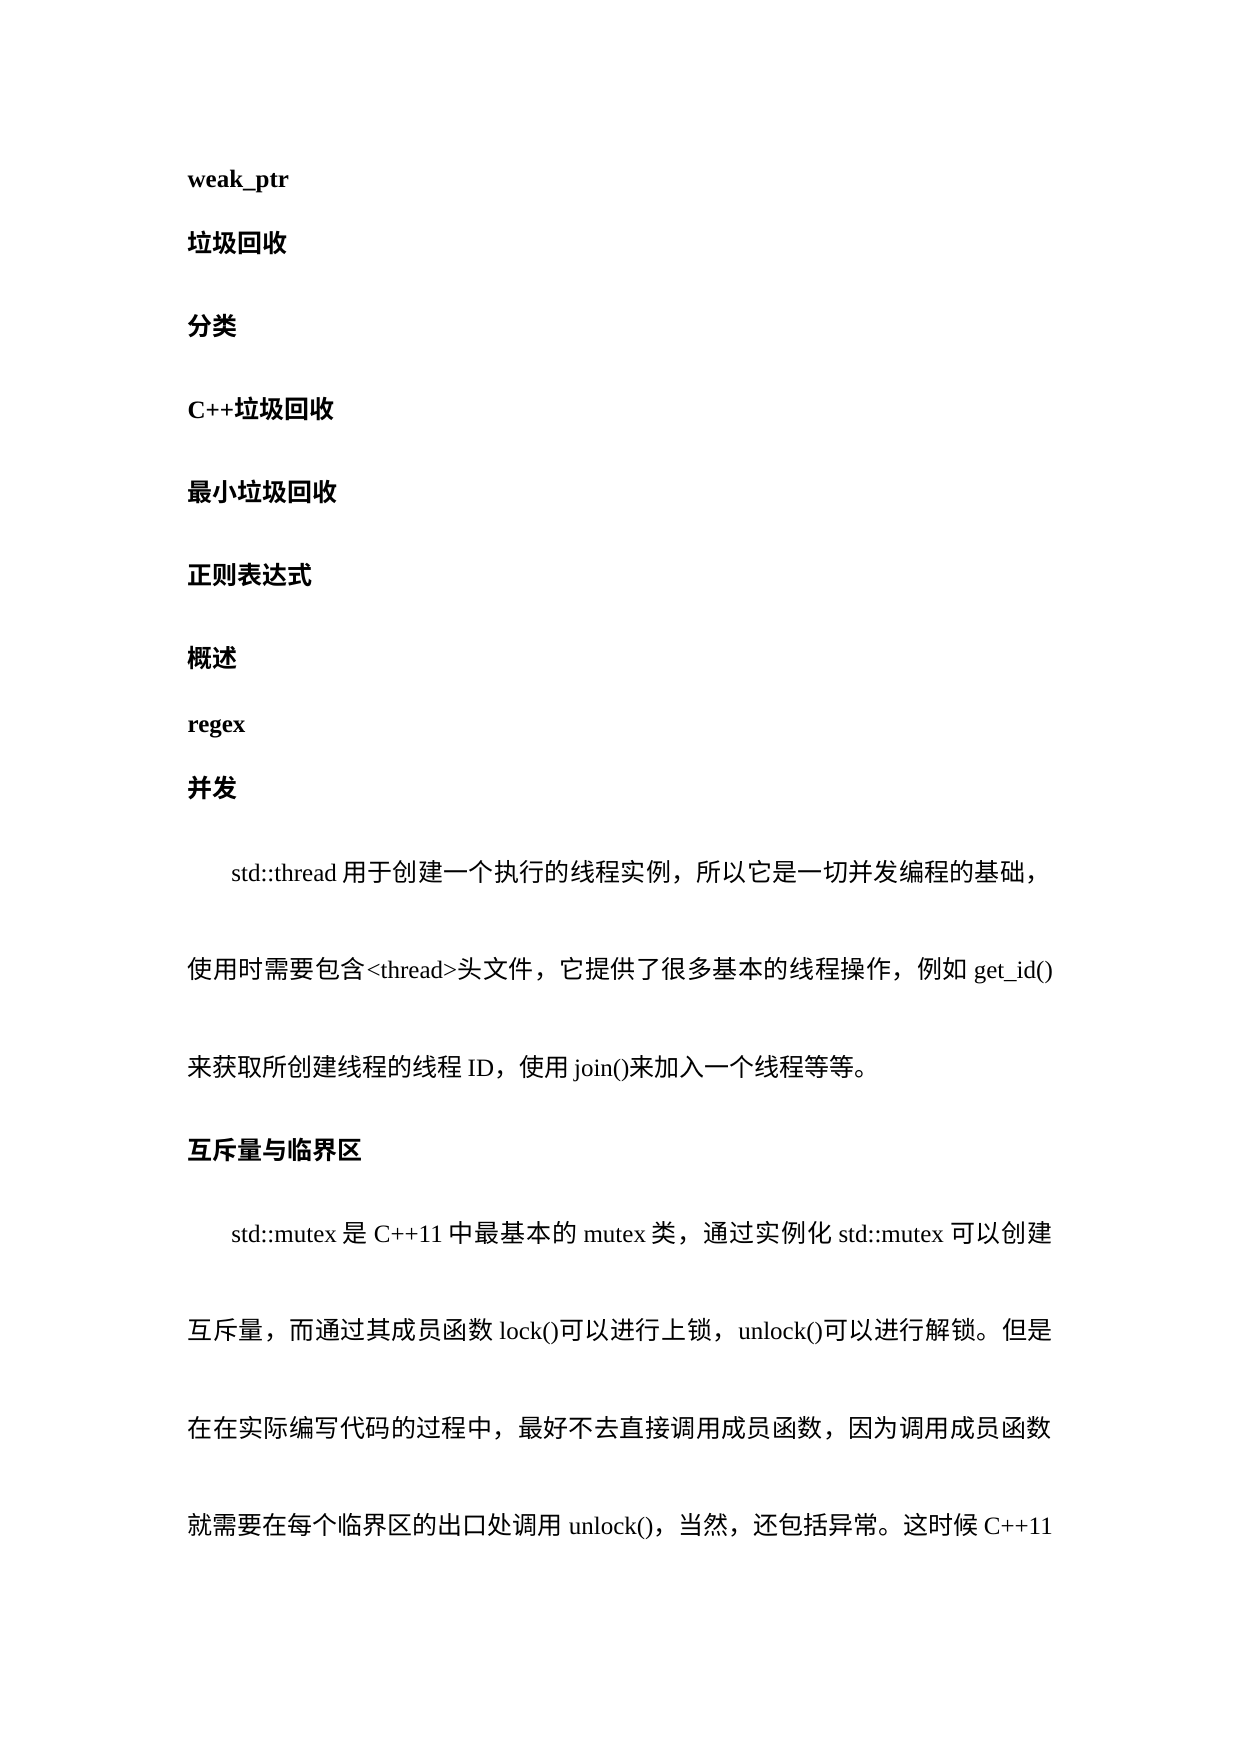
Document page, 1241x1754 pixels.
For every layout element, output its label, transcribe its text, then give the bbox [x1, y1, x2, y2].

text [187, 1199, 1053, 1556]
subtitle regex [187, 708, 1053, 740]
subtitle 最小垃圾回收 [187, 458, 1053, 523]
subtitle 垃圾回收 [187, 209, 1053, 274]
subtitle 并发 [187, 754, 1053, 819]
subtitle 概述 [187, 624, 1053, 689]
subtitle C++垃圾回收 [187, 375, 1053, 440]
subtitle weak_ptr [187, 162, 1053, 194]
subtitle 分类 [187, 292, 1053, 357]
subtitle 互斥量与临界区 [187, 1116, 1053, 1181]
subtitle 正则表达式 [187, 541, 1053, 606]
text std::thread用于创建一个执行的线程实例，所以它是一切并发编程的基础，使用时需要包含<thread>头文件，它提供了很多基本的线程操作，例如get_id()来获取所创建线程的线程ID，使用join()来加入一个线程等等。 [187, 838, 1053, 1098]
